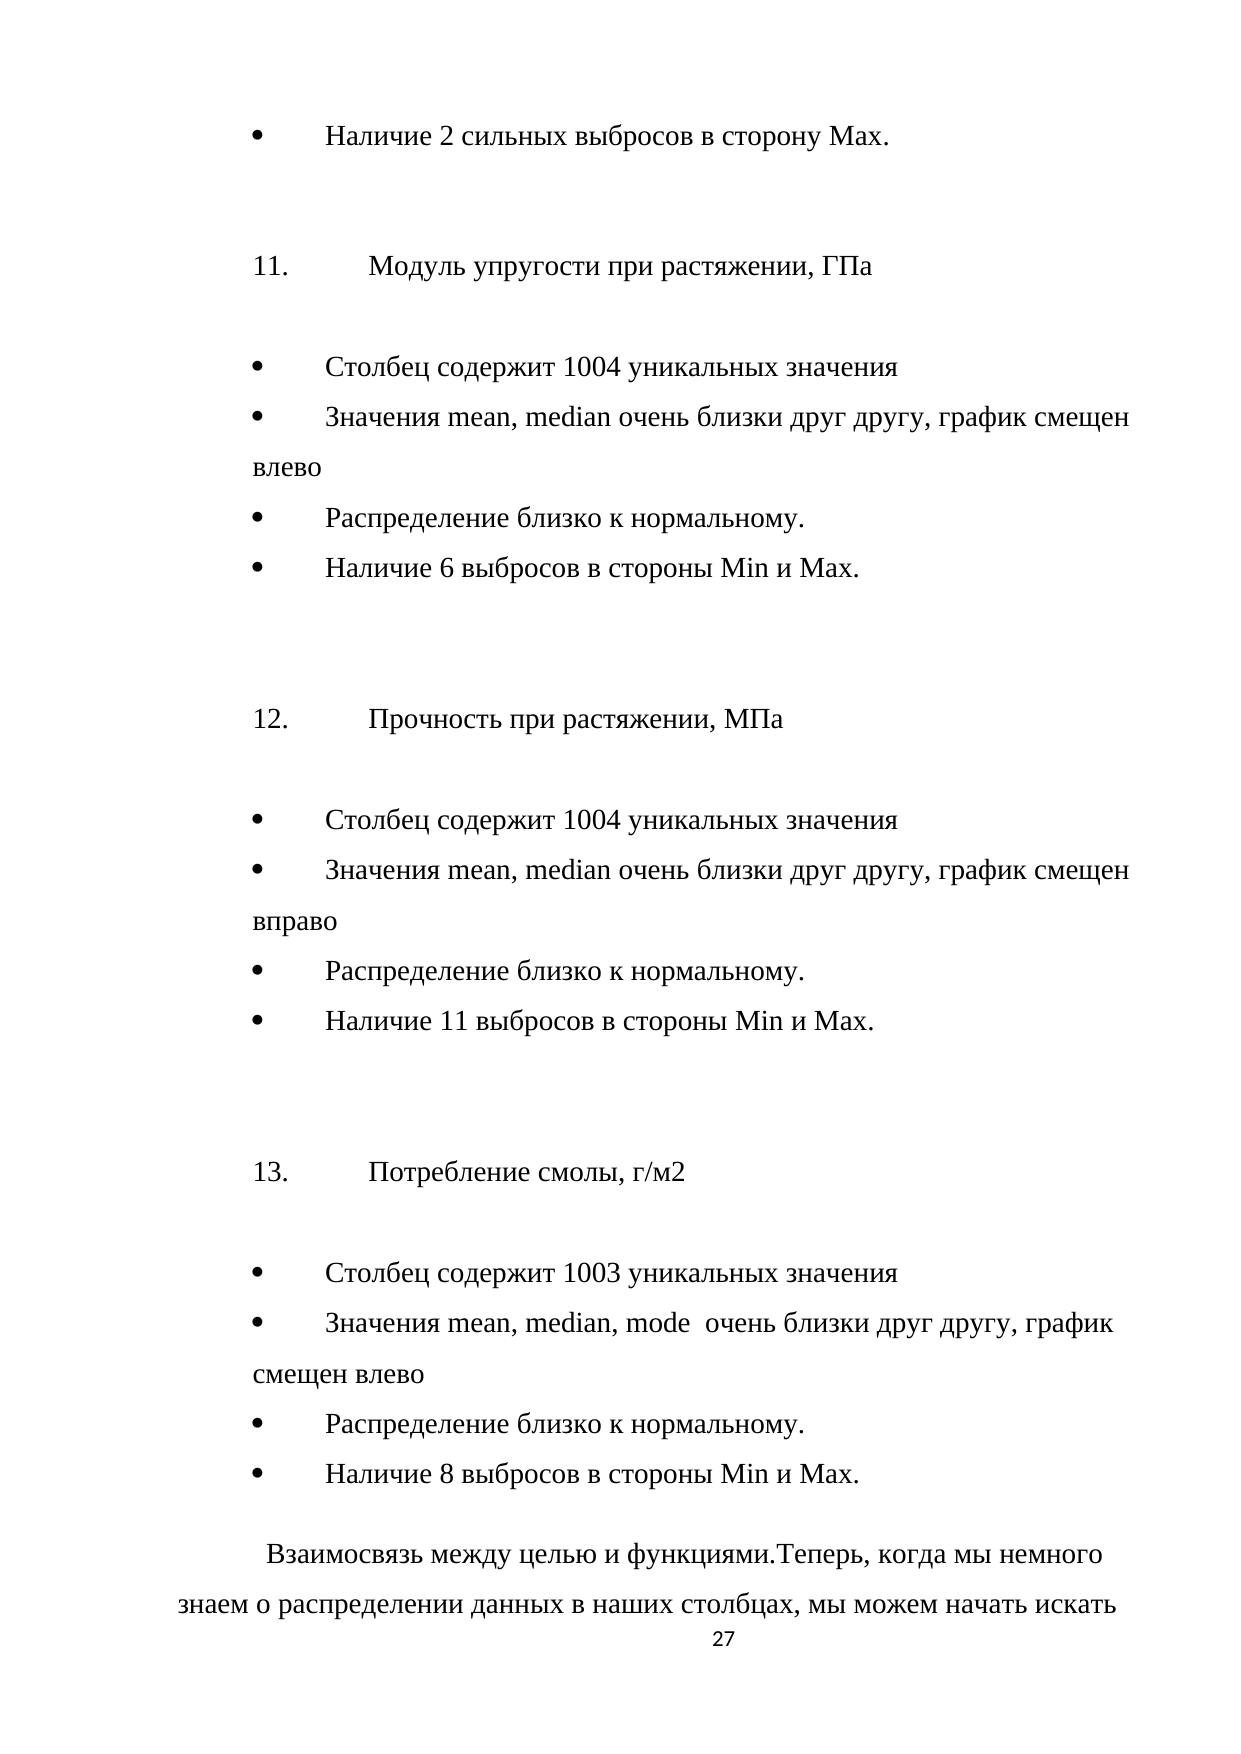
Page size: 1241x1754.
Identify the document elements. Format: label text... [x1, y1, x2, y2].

list Столбец содержит 1004 уникальных значения [252, 802, 1181, 836]
list Распределение близко к нормальному. [252, 500, 1181, 533]
list Столбец содержит 1003 уникальных значения [252, 1255, 1181, 1289]
list Значения mean, median, mode очень близки друг другу, график смещен влево [252, 1306, 1181, 1389]
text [177, 1536, 1181, 1620]
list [252, 349, 1181, 382]
list Распределение близко к нормальному. [252, 953, 1181, 987]
list Потребление смолы, г/м2 [252, 1154, 1181, 1188]
list Прочность при растяжении, МПа [252, 701, 1181, 735]
list Наличие 11 выбросов в стороны Min и Max. [252, 1003, 1181, 1037]
list Распределение близко к нормальному. [252, 1406, 1181, 1440]
list Наличие 2 сильных выбросов в сторону Max. [252, 118, 1181, 152]
list Модуль упругости при растяжении, ГПа [252, 248, 1181, 282]
list Наличие 6 выбросов в стороны Min и Max. [252, 550, 1181, 584]
list Значения mean, median очень близки друг другу, график смещен влево [252, 399, 1181, 483]
list Наличие 8 выбросов в стороны Min и Max. [252, 1457, 1181, 1490]
list Значения mean, median очень близки друг другу, график смещен вправо [252, 852, 1181, 936]
